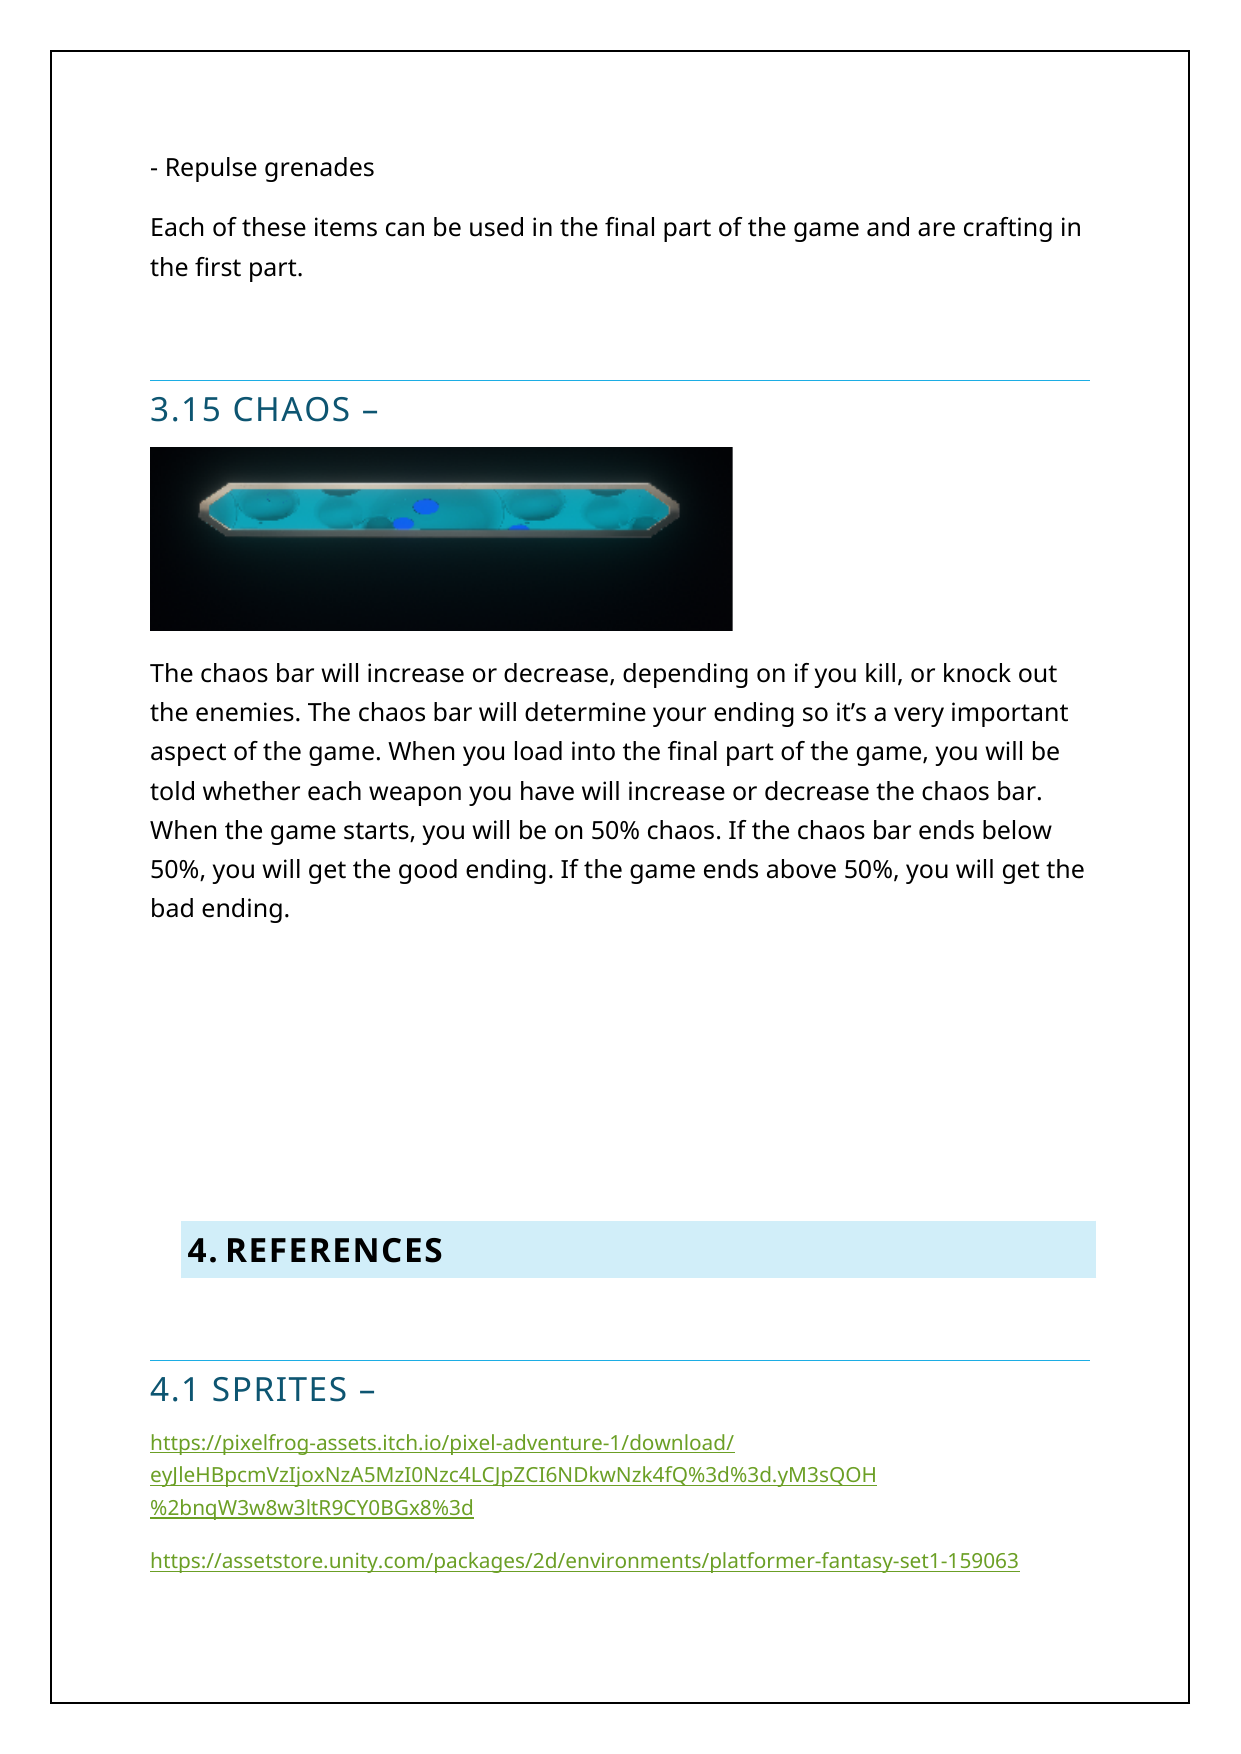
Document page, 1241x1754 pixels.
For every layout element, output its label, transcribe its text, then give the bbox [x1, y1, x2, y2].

text The chaos bar will increase or decrease, depending on if you kill, or knock out the enemies. The chaos bar will determine your ending so it’s a very important aspect of the game. When you load into the final part of the game, you will be told whether each weapon you have will increase or decrease the chaos bar. When the game starts, you will be on 50% chaos. If the chaos bar ends below 50%, you will get the good ending. If the game ends above 50%, you will get the bad ending. [150, 656, 1090, 925]
text Each of these items can be used in the final part of the game and are crafting in the first part. [150, 210, 1090, 283]
subtitle References [188, 1227, 1090, 1272]
text - Repulse grenades [150, 150, 1090, 184]
subtitle 4.1 Sprites – [150, 1361, 1090, 1411]
picture [150, 447, 733, 631]
text https://pixelfrog-assets.itch.io/pixel-adventure-1/download/eyJleHBpcmVzIjoxNzA5MzI0Nzc4LCJpZCI6NDkwNzk4fQ%3d%3d.yM3sQOH%2bnqW3w8w3ltR9CY0BGx8%3d [150, 1428, 1090, 1522]
text https://assetstore.unity.com/packages/2d/environments/platformer-fantasy-set1-159063 [150, 1547, 1090, 1575]
subtitle 3.15 Chaos – [150, 381, 1090, 431]
